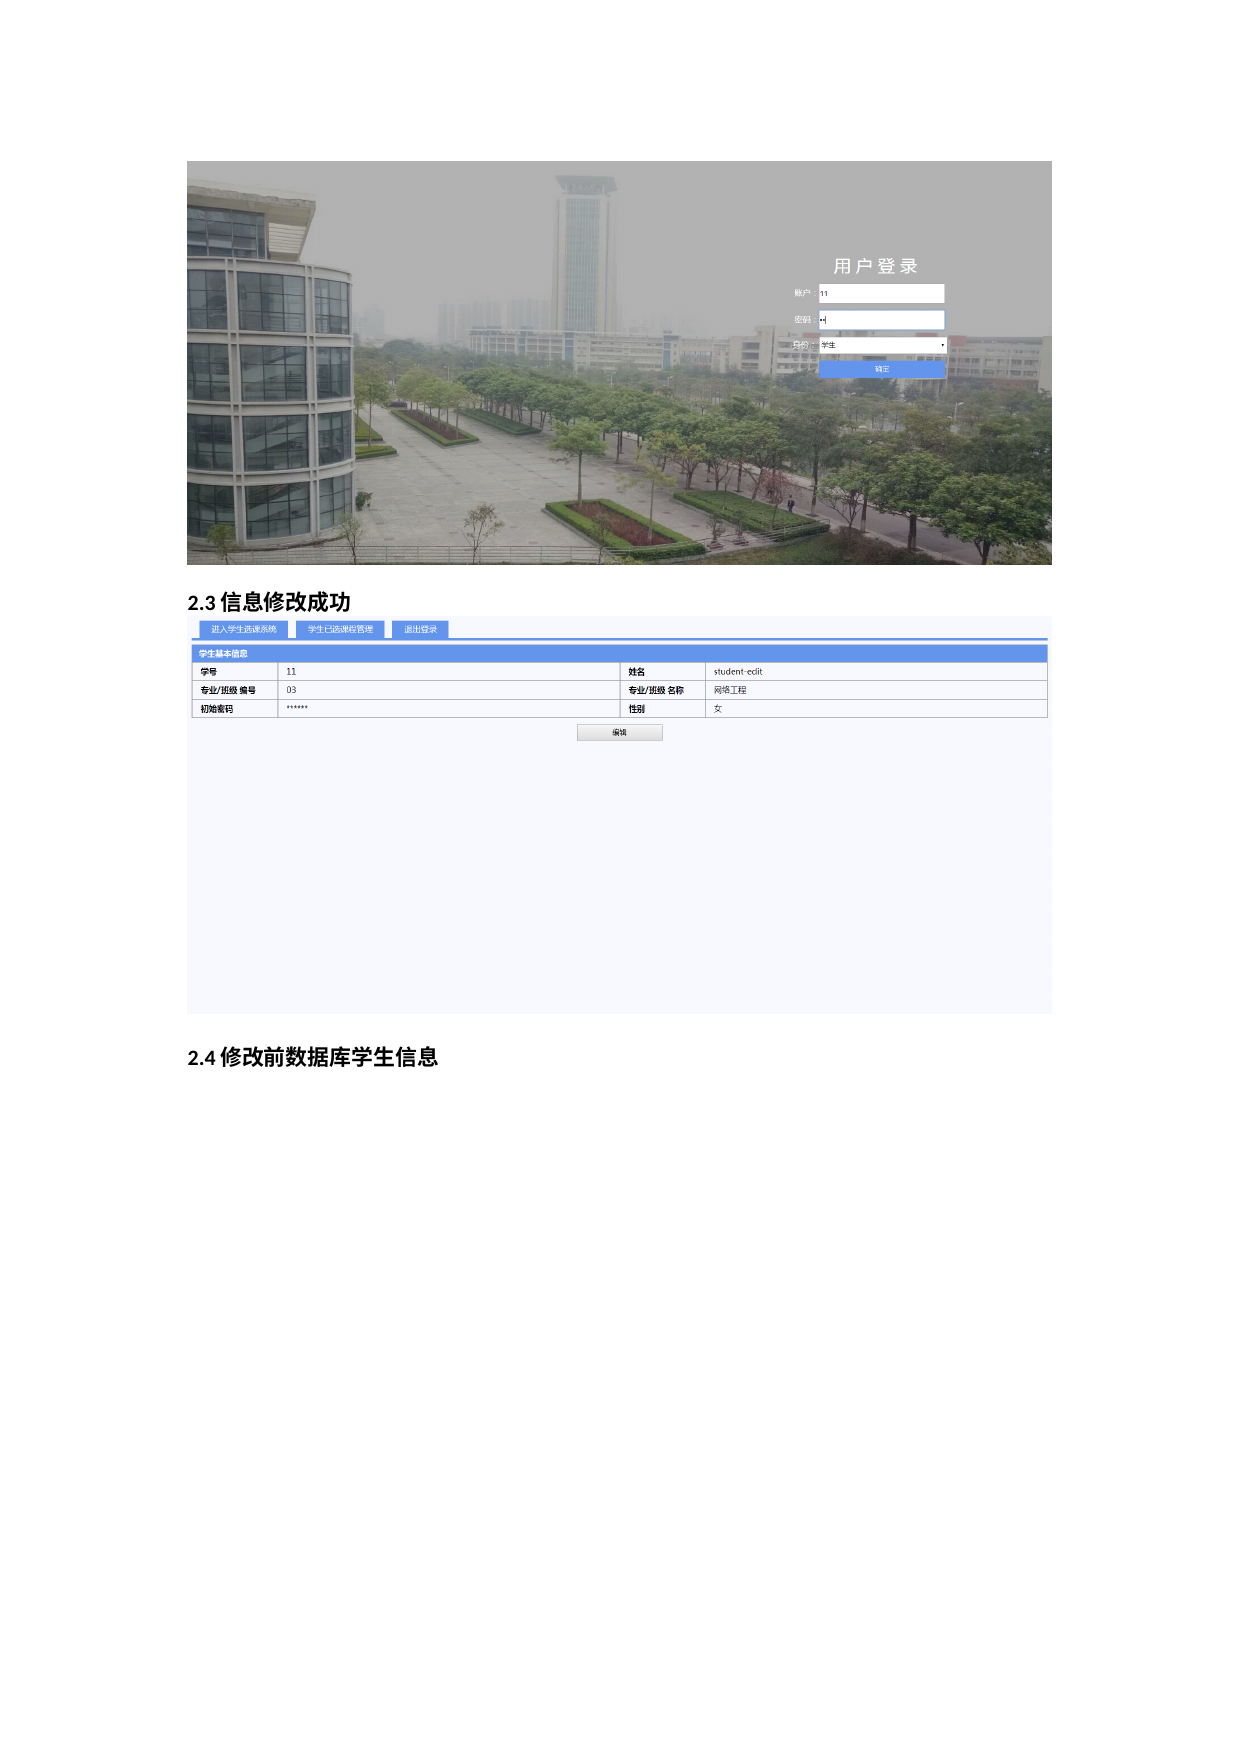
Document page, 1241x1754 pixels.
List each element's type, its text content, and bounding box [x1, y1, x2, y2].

picture [187, 616, 1052, 1014]
picture [187, 161, 1052, 565]
text 2.3信息修改成功 [187, 584, 1053, 617]
text 2.4修改前数据库学生信息 [187, 1039, 1053, 1072]
